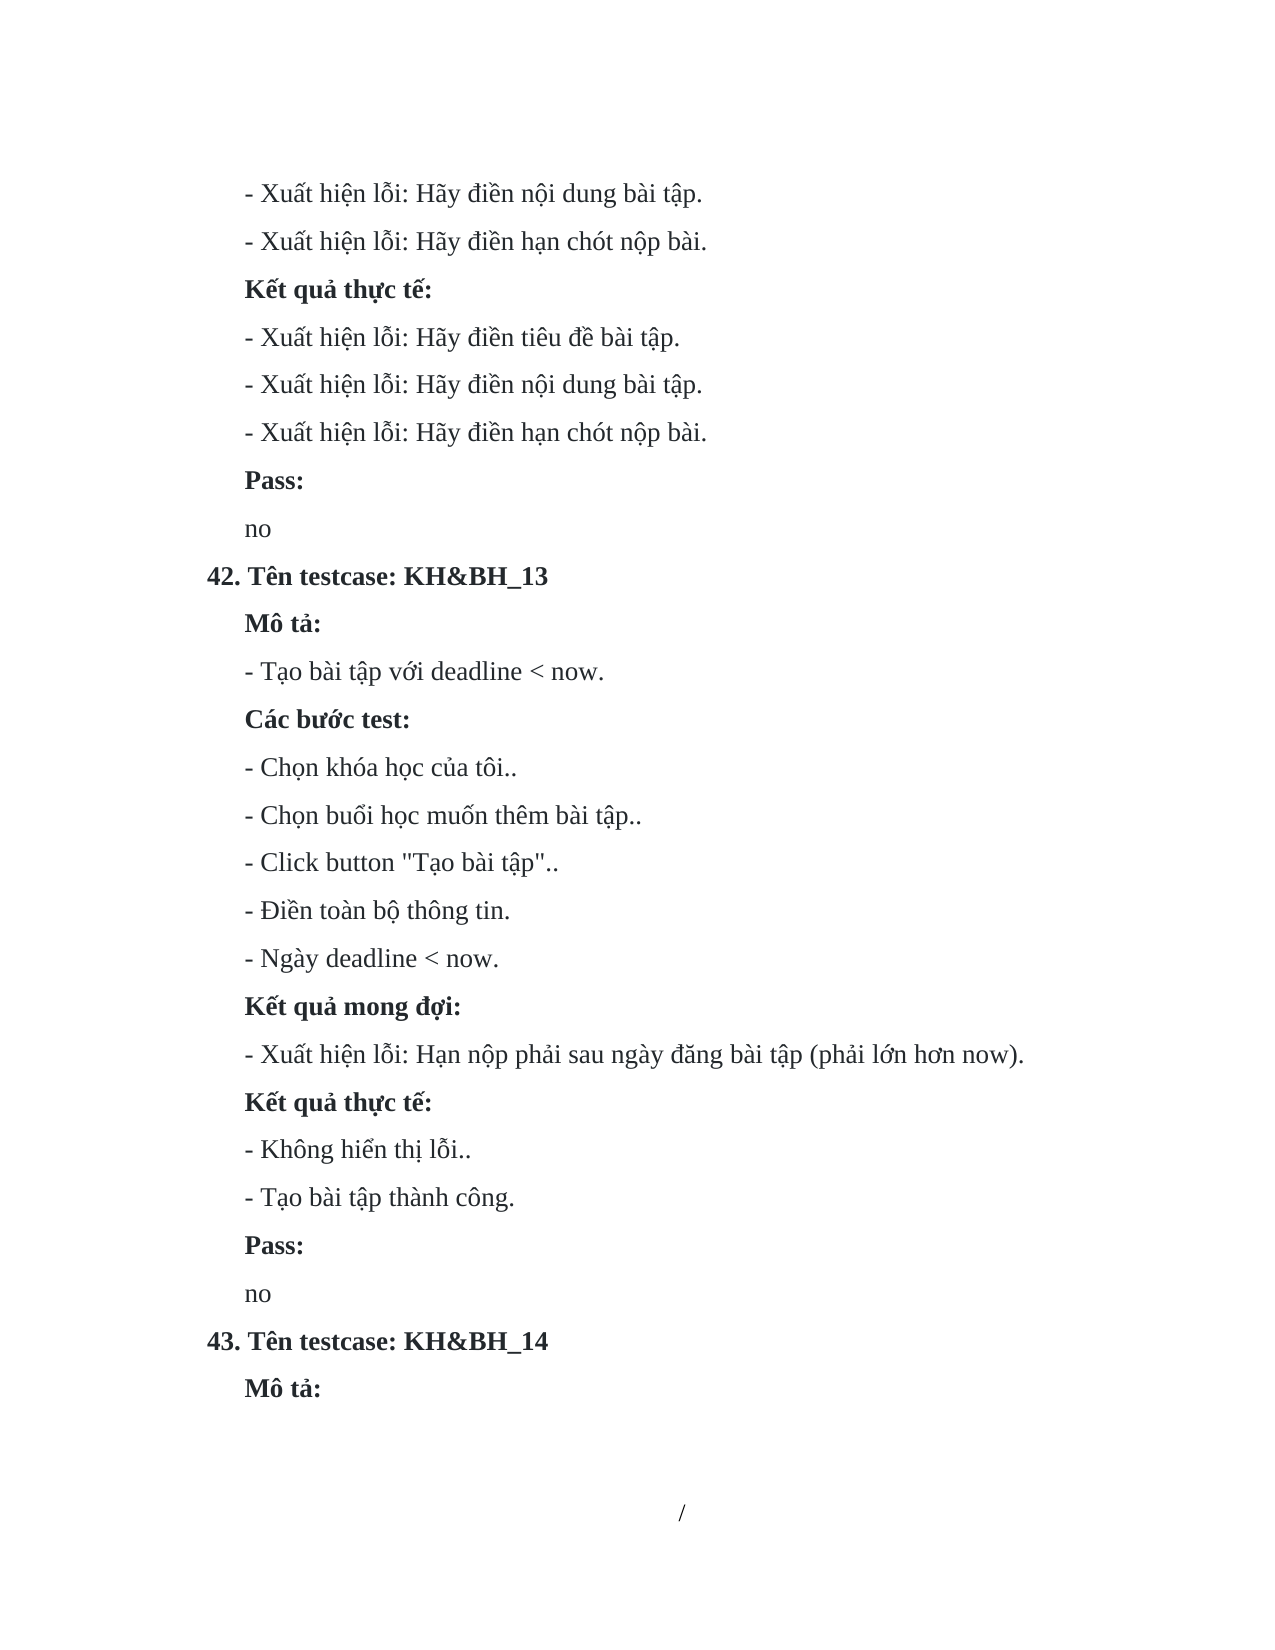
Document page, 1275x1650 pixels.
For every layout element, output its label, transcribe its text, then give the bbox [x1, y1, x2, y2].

text - Chọn khóa học của tôi.. [244, 751, 1157, 782]
text - Xuất hiện lỗi: Hãy điền hạn chót nộp bài. [244, 225, 1157, 256]
text no [244, 512, 1157, 543]
text - Điền toàn bộ thông tin. [244, 894, 1157, 926]
text - Xuất hiện lỗi: Hãy điền hạn chót nộp bài. [244, 416, 1157, 447]
text - Ngày deadline < now. [244, 942, 1157, 973]
text Pass: [244, 1229, 1157, 1260]
text - Tạo bài tập với deadline < now. [244, 655, 1157, 686]
text no [244, 1277, 1157, 1308]
text Kết quả thực tế: [244, 273, 1157, 304]
text - Chọn buổi học muốn thêm bài tập.. [244, 799, 1157, 830]
text Mô tả: [244, 1372, 1157, 1404]
text - Xuất hiện lỗi: Hãy điền nội dung bài tập. [244, 368, 1157, 399]
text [244, 321, 1157, 352]
text 42. Tên testcase: KH&BH_13 [207, 560, 1157, 591]
text Kết quả mong đợi: [244, 990, 1157, 1021]
text Kết quả thực tế: [244, 1086, 1157, 1117]
text 43. Tên testcase: KH&BH_14 [207, 1325, 1157, 1356]
text - Xuất hiện lỗi: Hạn nộp phải sau ngày đăng bài tập (phải lớn hơn now). [244, 1038, 1157, 1069]
text Pass: [244, 464, 1157, 495]
text Mô tả: [244, 607, 1157, 639]
text - Click button "Tạo bài tập".. [244, 847, 1157, 878]
text - Xuất hiện lỗi: Hãy điền nội dung bài tập. [244, 177, 1157, 208]
text - Không hiển thị lỗi.. [244, 1133, 1157, 1164]
text - Tạo bài tập thành công. [244, 1181, 1157, 1212]
text Các bước test: [244, 703, 1157, 734]
